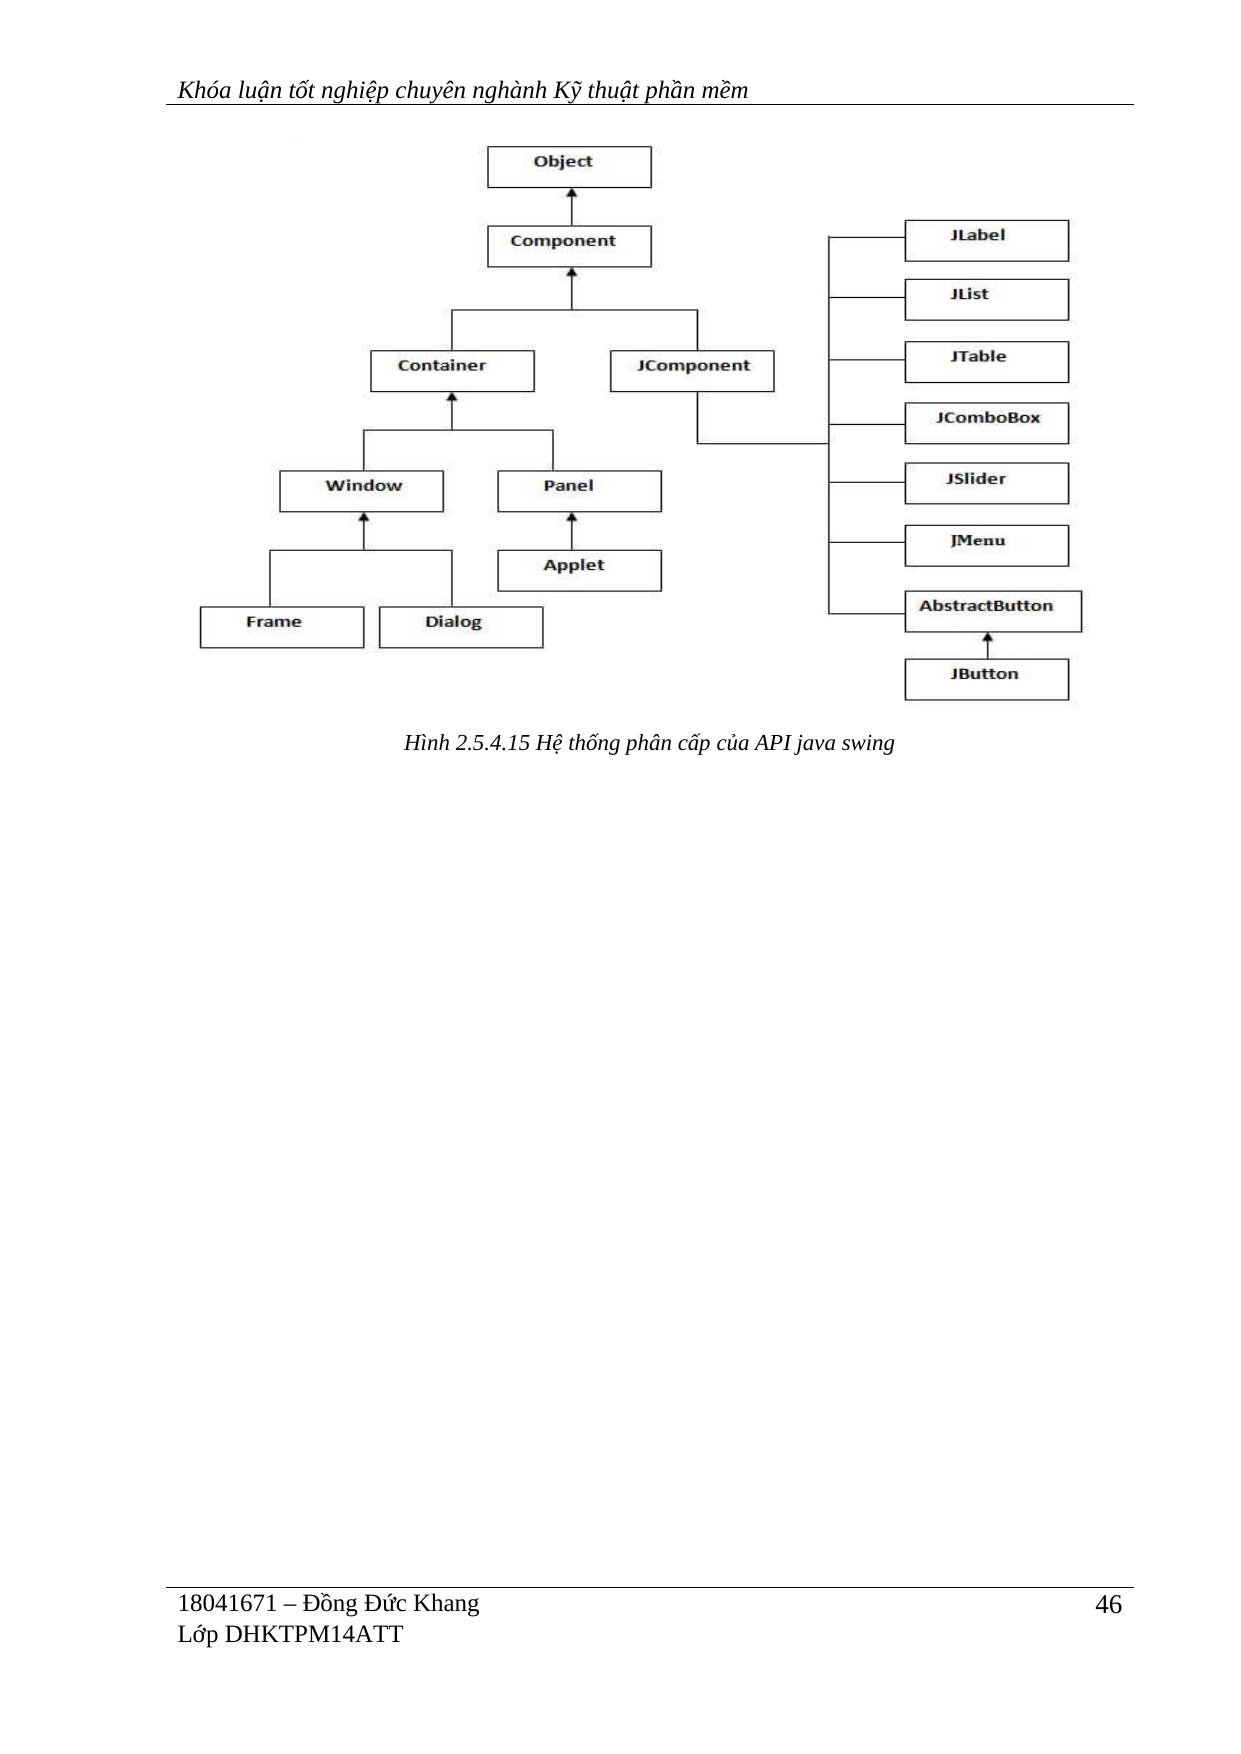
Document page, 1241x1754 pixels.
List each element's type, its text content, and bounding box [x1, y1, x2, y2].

picture [177, 136, 1123, 721]
